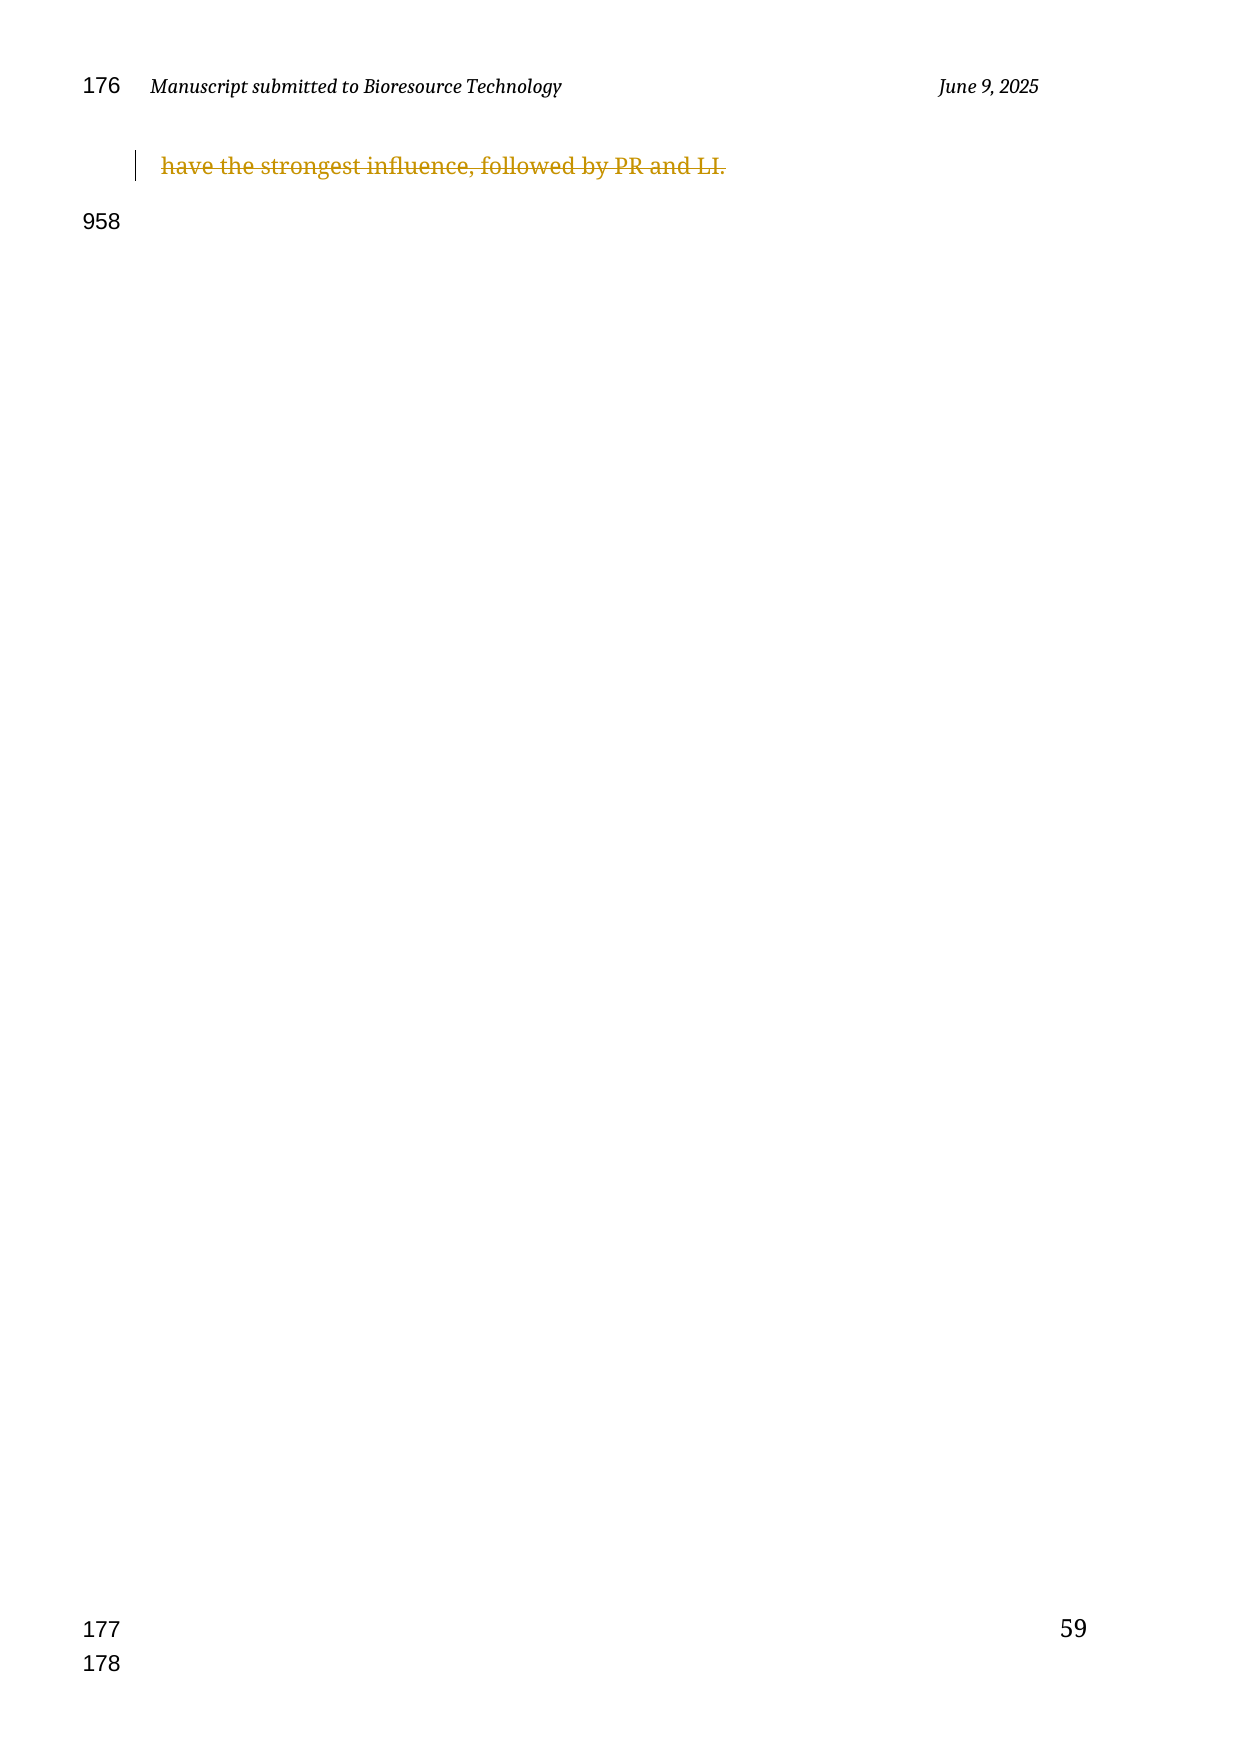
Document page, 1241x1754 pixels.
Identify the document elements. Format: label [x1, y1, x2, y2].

table_cell [150, 150, 1089, 203]
